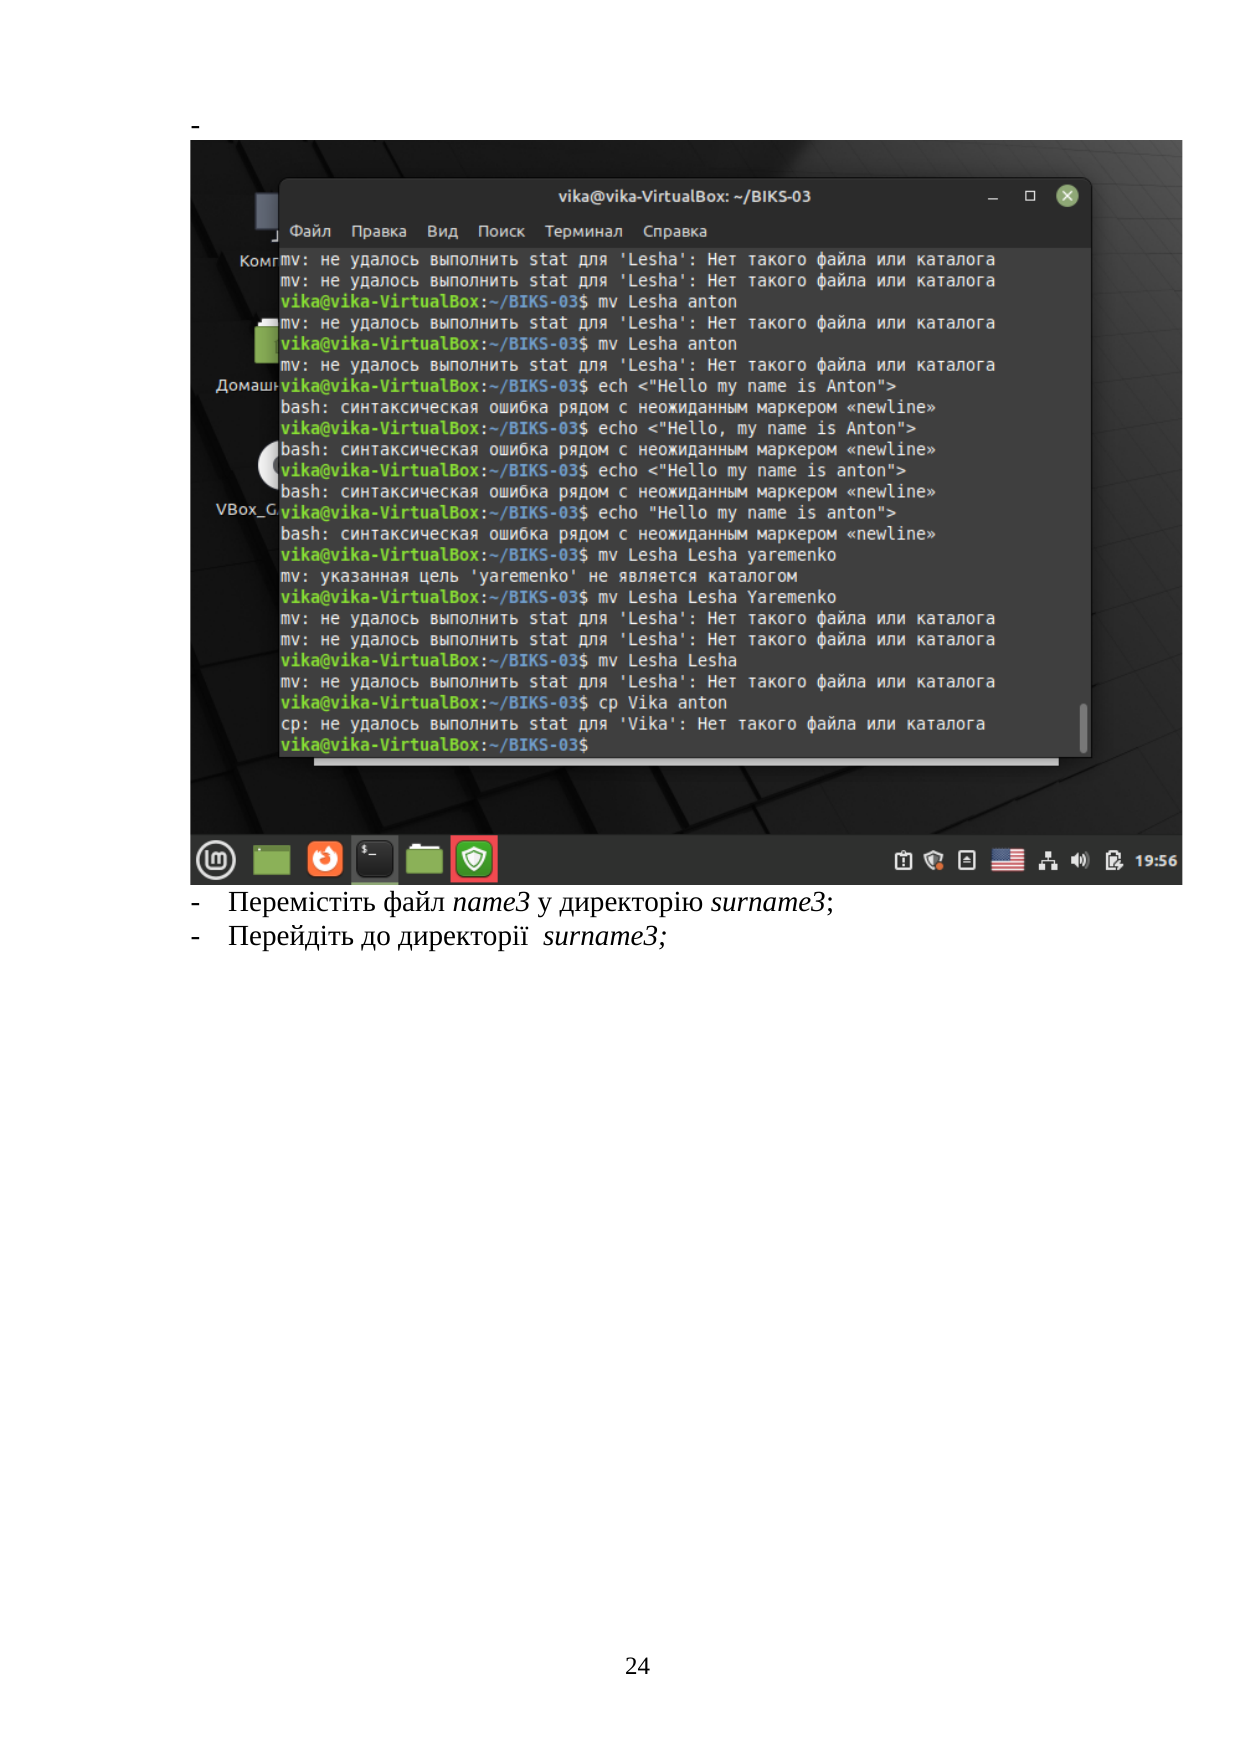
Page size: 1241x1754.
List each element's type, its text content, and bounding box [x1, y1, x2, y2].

picture [190, 140, 1183, 885]
list Перемістіть файл name3 у директорію surname3; [190, 885, 1181, 918]
list Перейдіть до директорії surname3; [190, 918, 1181, 952]
